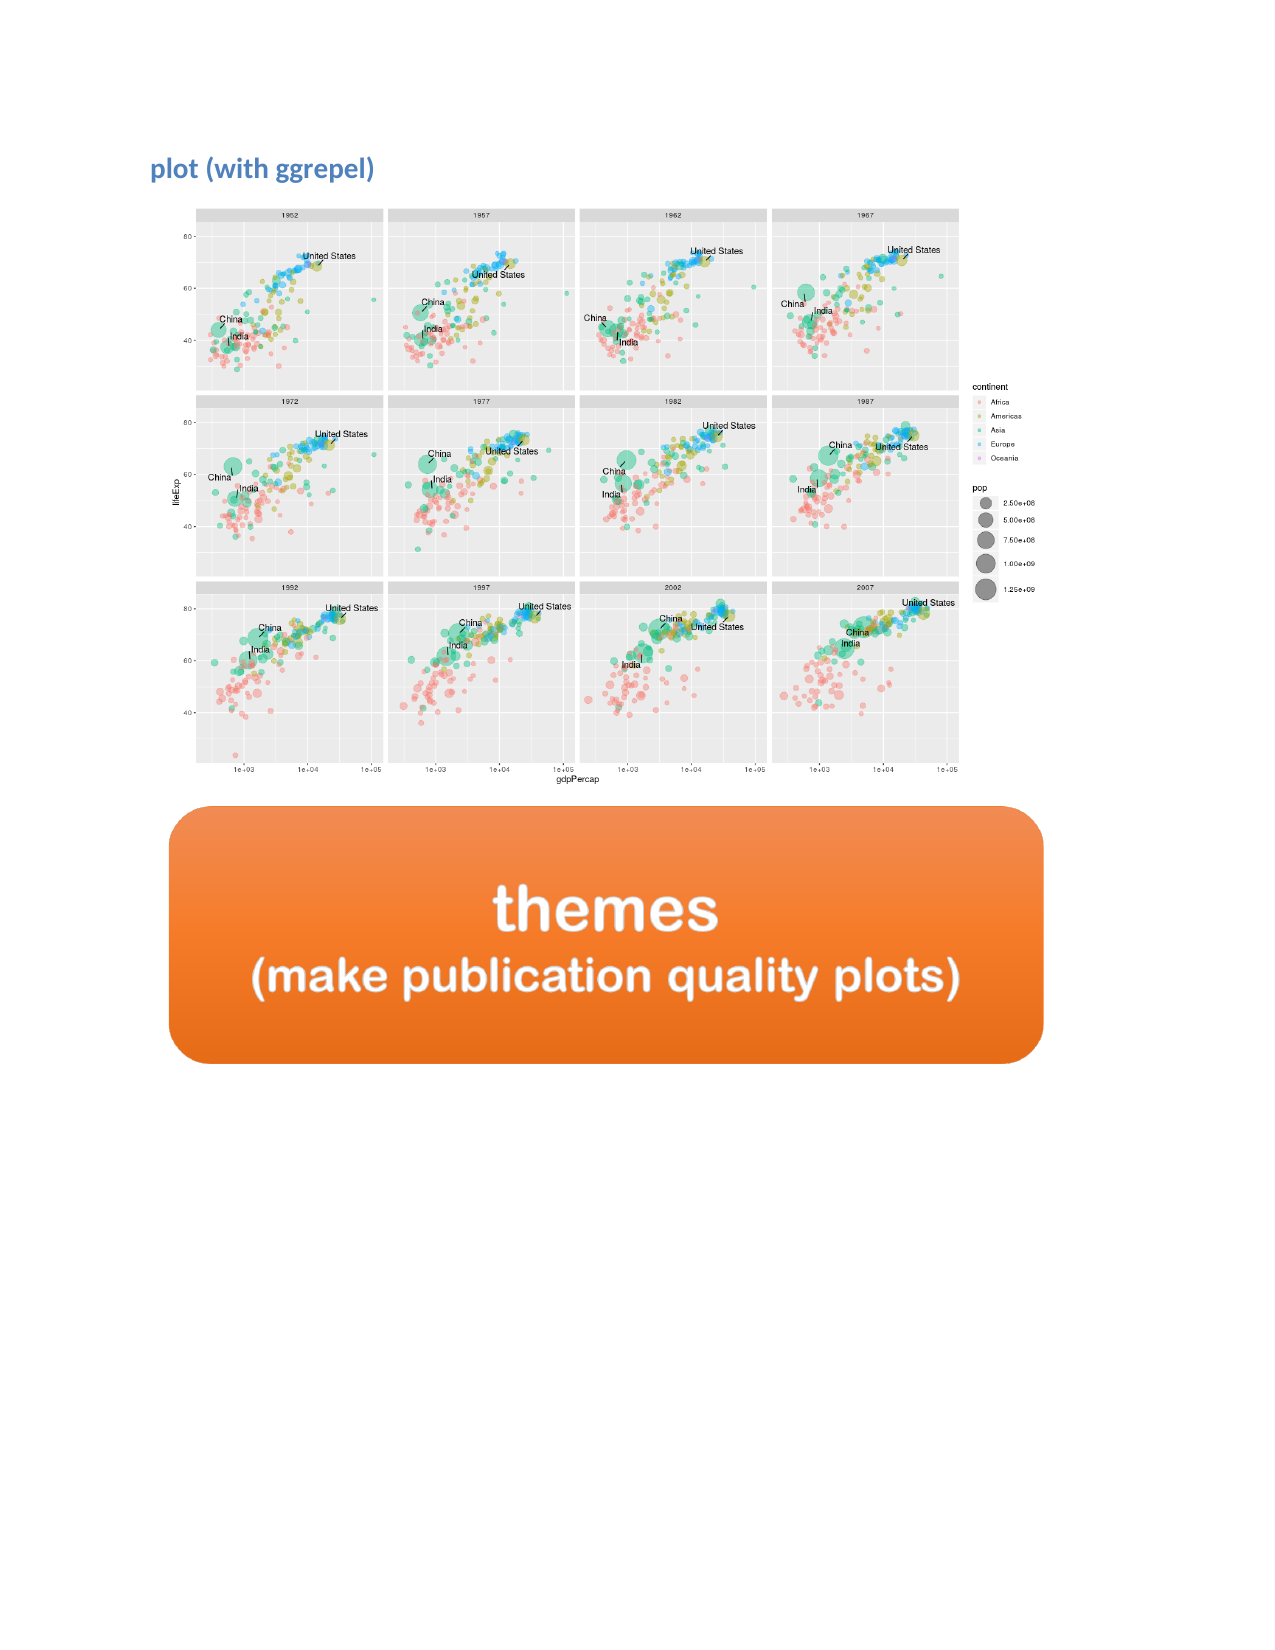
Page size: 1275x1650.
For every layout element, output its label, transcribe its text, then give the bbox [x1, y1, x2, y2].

subtitle plot (with ggrepel) [150, 150, 1125, 186]
picture [168, 204, 1044, 788]
picture [168, 806, 1044, 1064]
